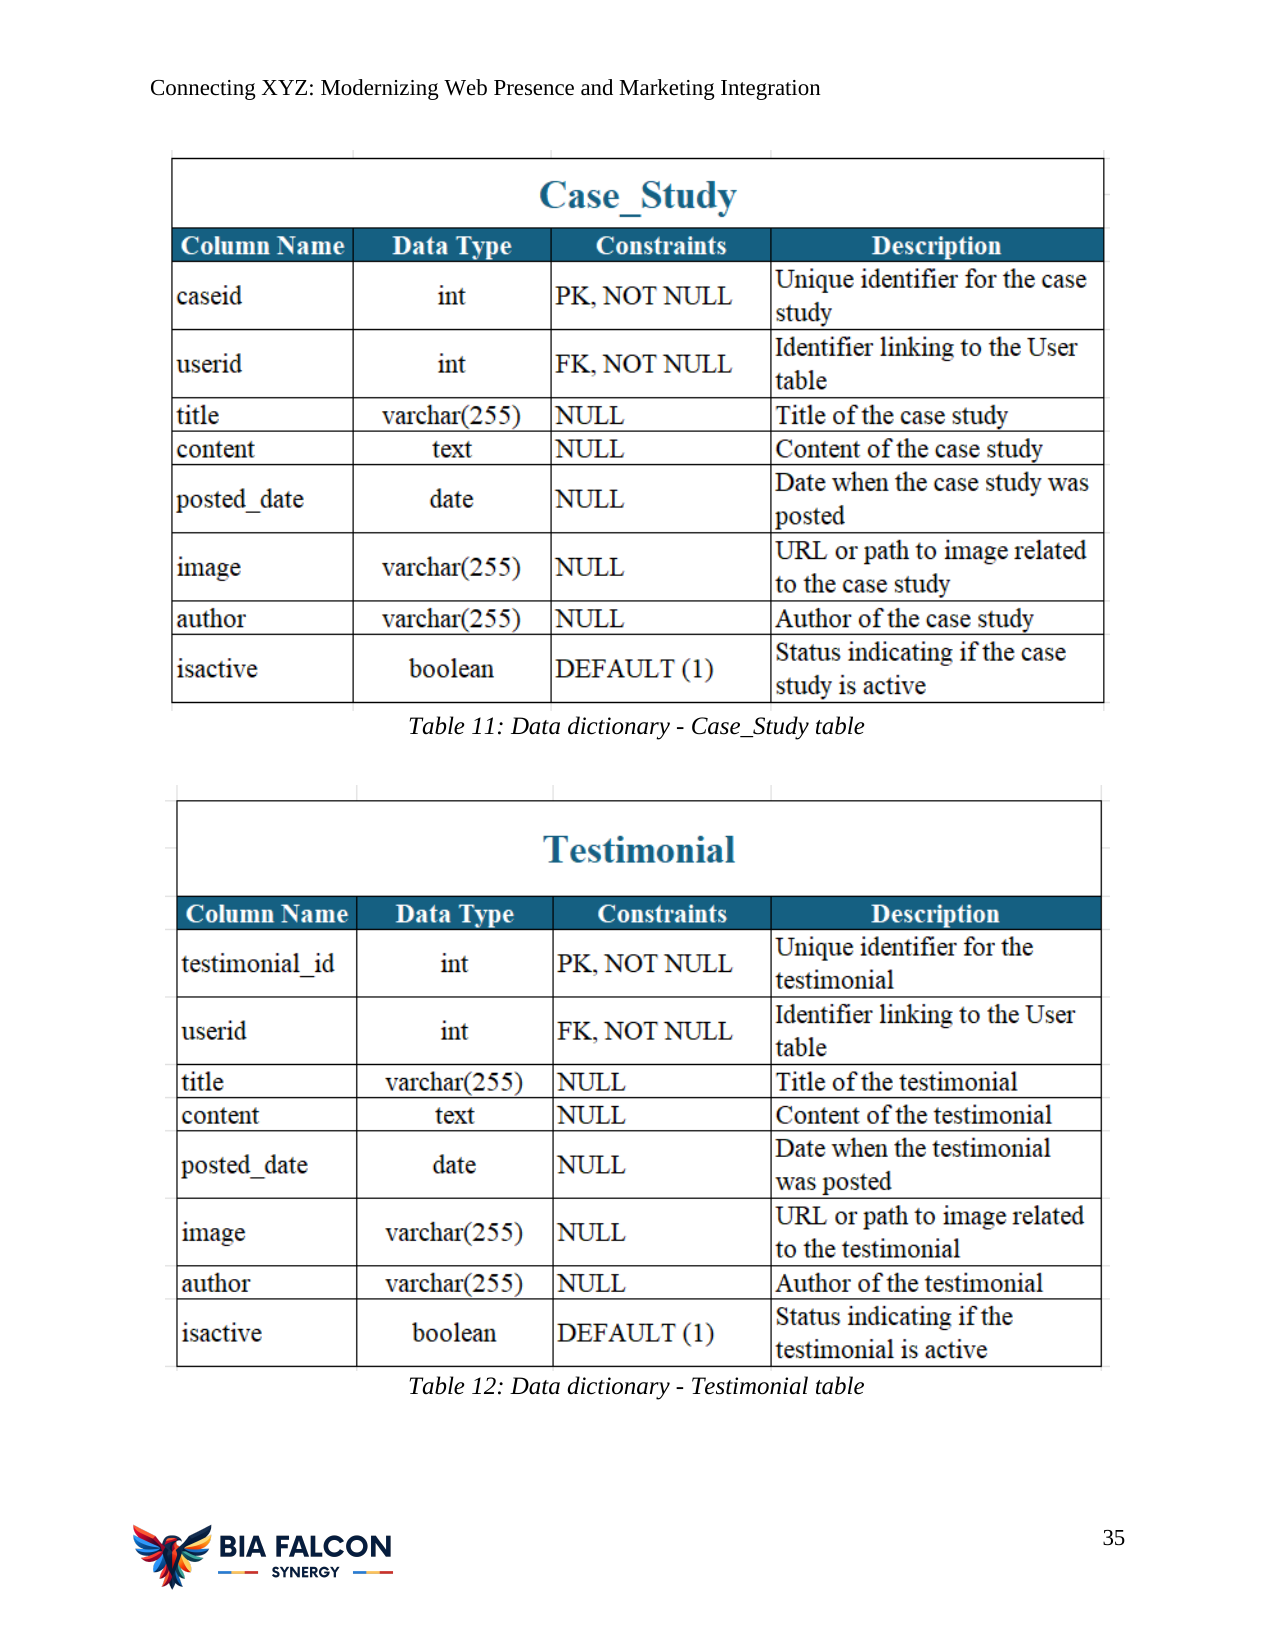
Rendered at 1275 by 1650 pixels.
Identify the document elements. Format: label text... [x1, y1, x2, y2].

picture [165, 785, 1110, 1371]
picture [165, 150, 1110, 711]
picture [129, 1521, 395, 1592]
